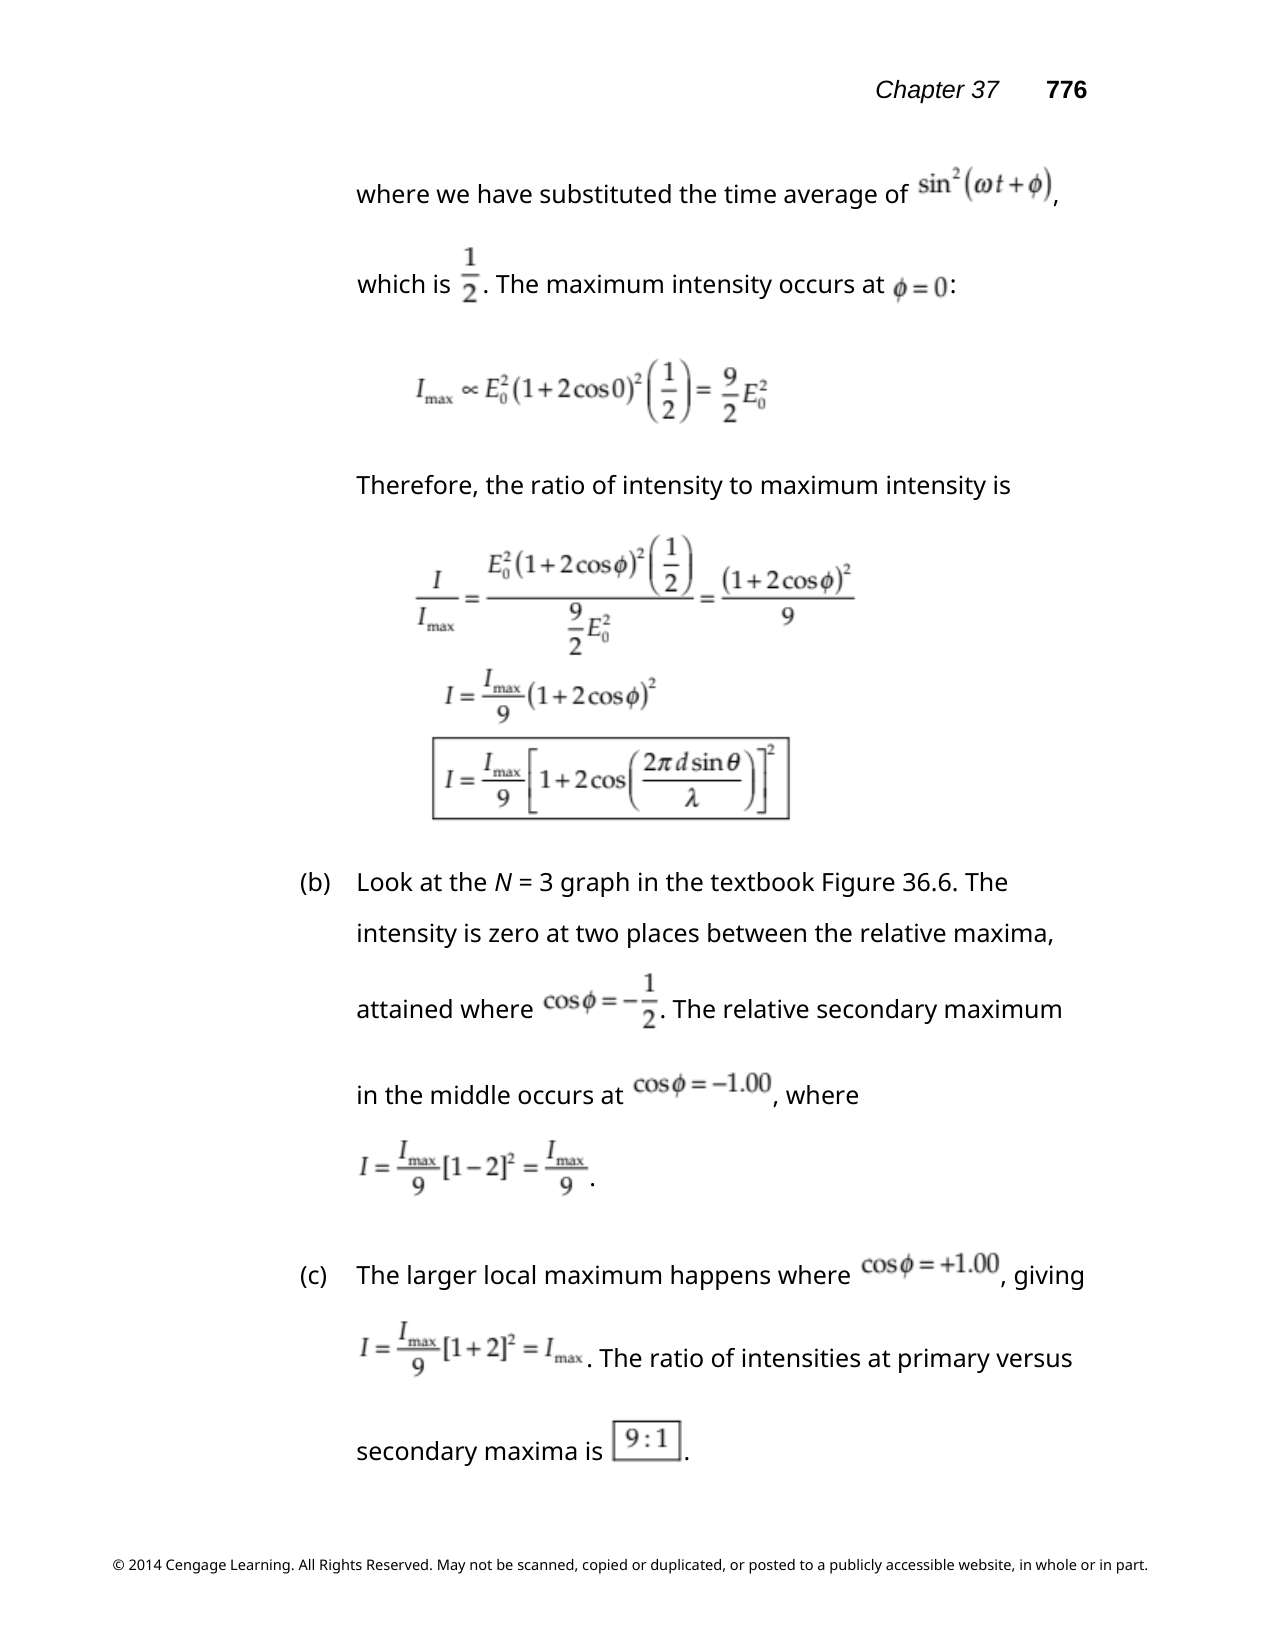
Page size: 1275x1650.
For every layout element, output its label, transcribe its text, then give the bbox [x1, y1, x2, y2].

text (b) Look at the N = 3 graph in the textbook Figure 36.6. The intensity is zero at two places between the relative maxima, attained where . The relative secondary maximum in the middle occurs at , where . [187, 865, 1087, 1219]
text (c) The larger local maximum happens where , giving . The ratio of intensities at primary versus secondary maxima is . [187, 1248, 1087, 1484]
text Therefore, the ratio of intensity to maximum intensity is [187, 467, 1087, 501]
text where we have substituted the time average of , which is . The maximum intensity occurs at : [187, 162, 1087, 326]
